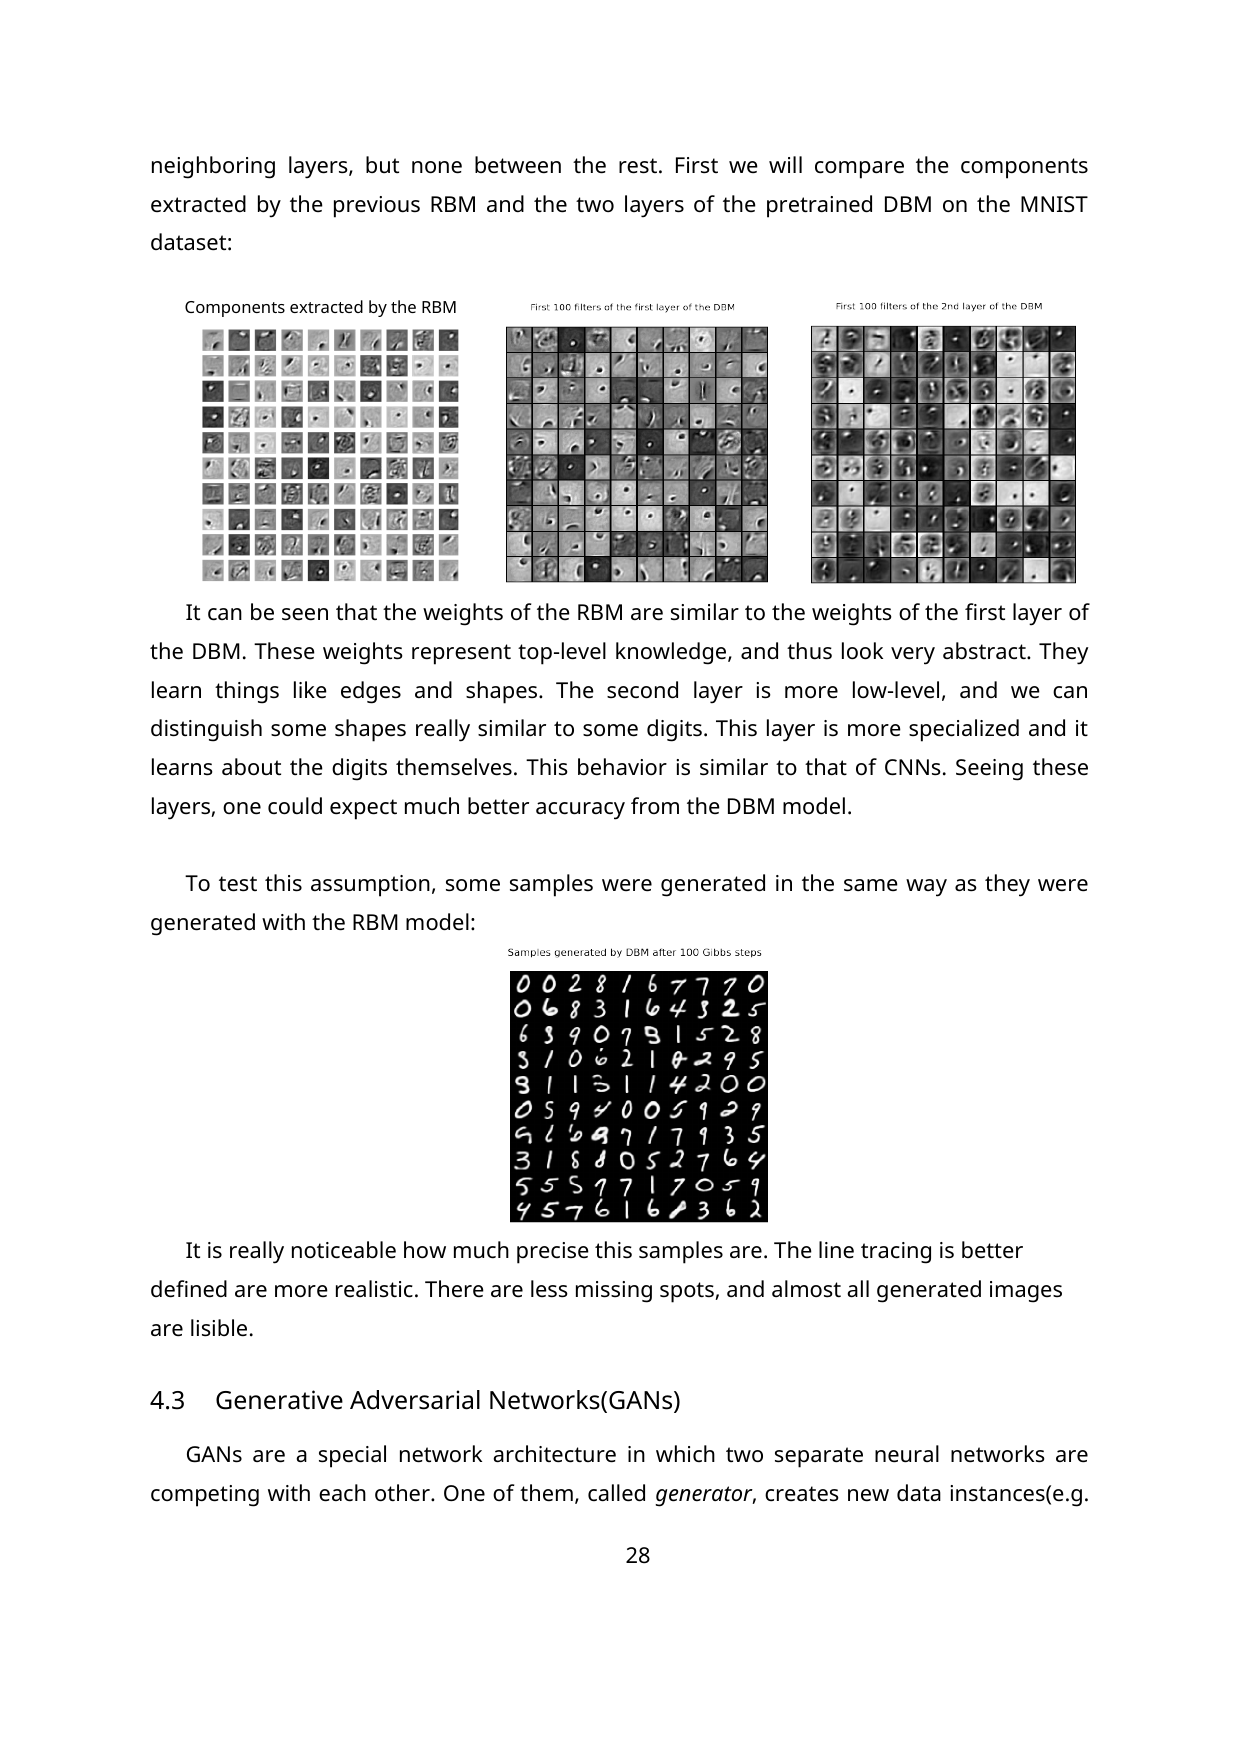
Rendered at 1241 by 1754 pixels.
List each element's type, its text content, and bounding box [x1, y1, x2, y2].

text To test this assumption, some samples were generated in the same way as they were generated with the RBM model: [150, 789, 1090, 857]
picture [504, 866, 772, 1148]
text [150, 1360, 1090, 1506]
picture [501, 301, 771, 584]
subtitle Generative Adversarial Networks(GANs) [150, 1303, 1090, 1337]
picture [806, 299, 1078, 585]
text Components extracted by the RBM [150, 295, 1090, 318]
text It is really noticeable how much precise this samples are. The line tracing is better defined are more realistic. There are less missing spots, and almost all generated images are lisible. [150, 1156, 1090, 1263]
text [150, 150, 1090, 257]
